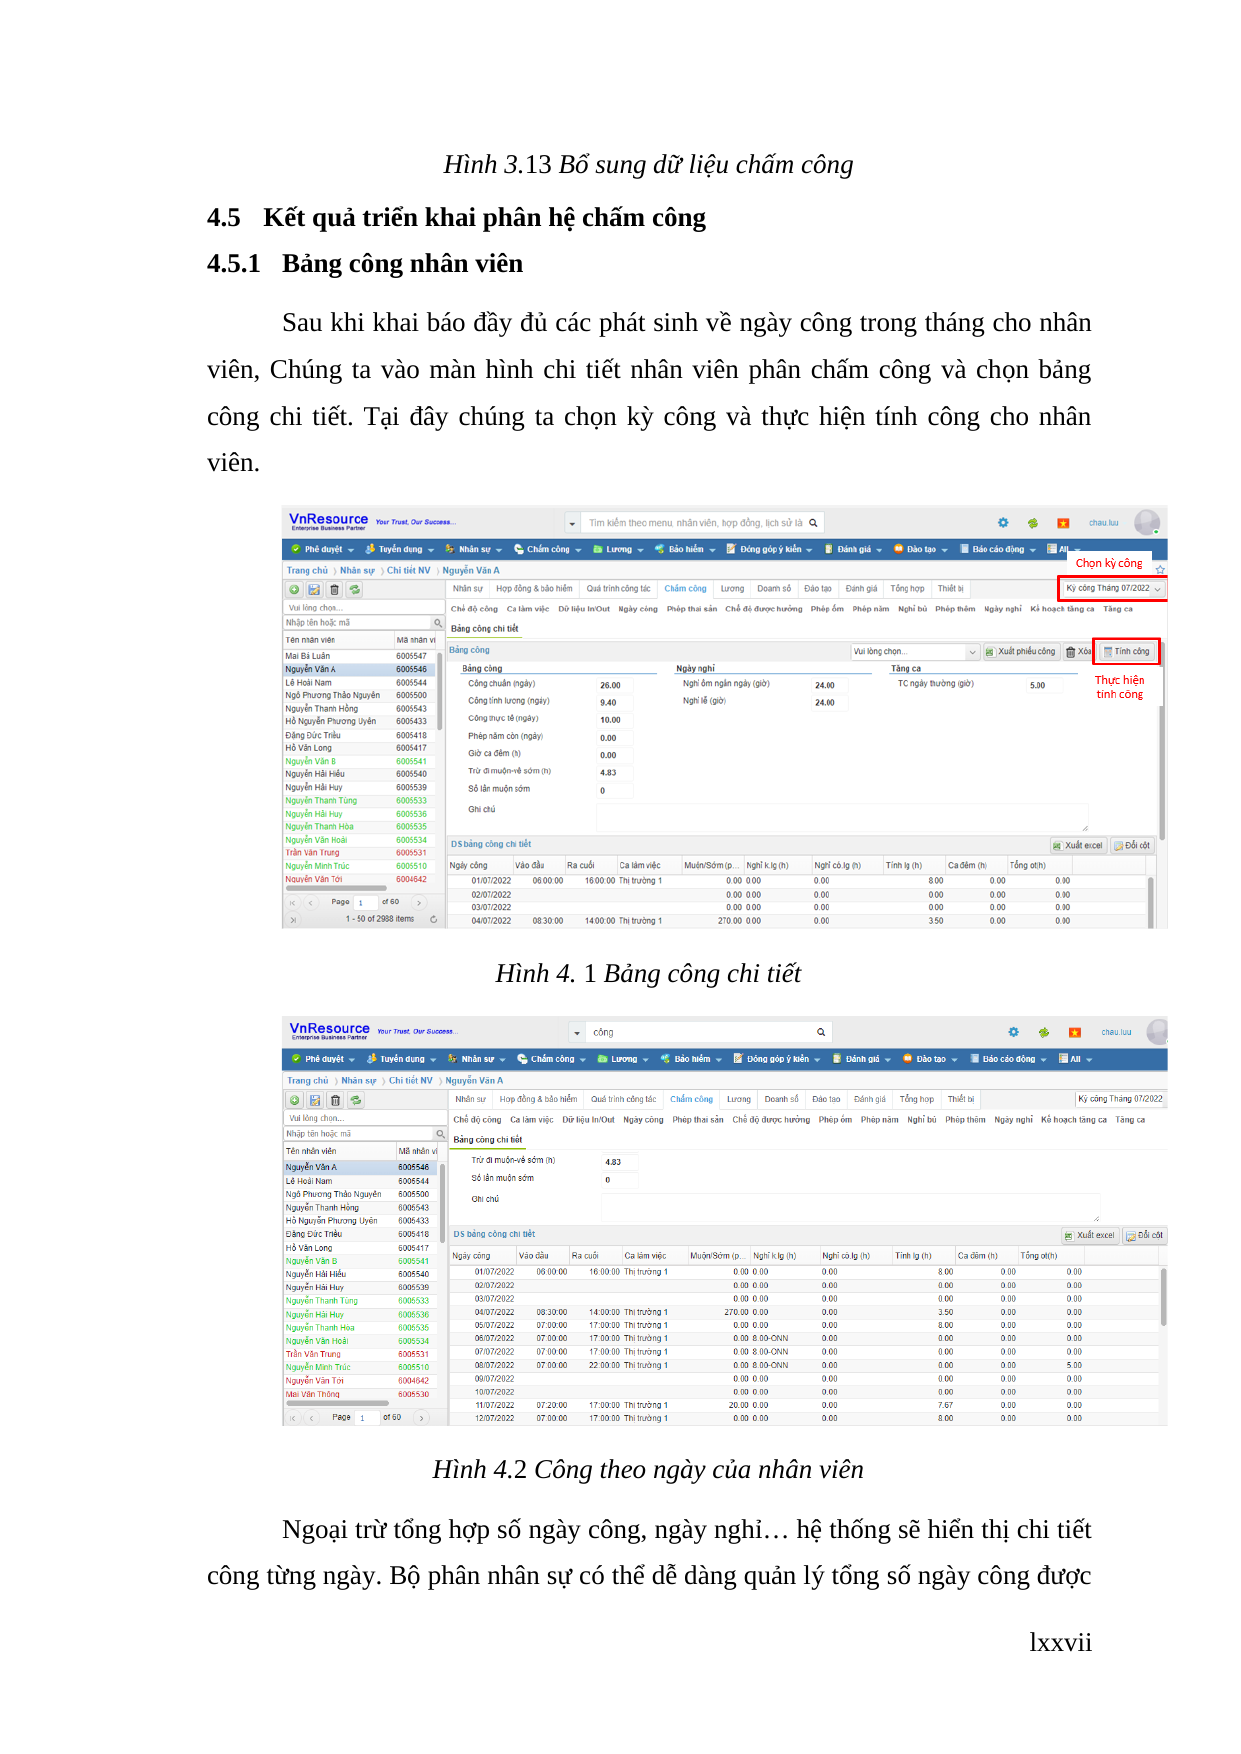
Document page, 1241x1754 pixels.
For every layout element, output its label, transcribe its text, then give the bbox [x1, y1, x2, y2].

picture [281, 505, 1168, 929]
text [207, 1513, 1092, 1591]
picture [281, 1016, 1168, 1426]
list Bảng công nhân viên [207, 247, 1092, 278]
list Kết quả triển khai phân hệ chấm công [207, 201, 1092, 232]
text Sau khi khai báo đầy đủ các phát sinh về ngày công trong tháng cho nhân viên, Chúng ta vào màn hình chi tiết nhân viên phân chấm công và chọn bảng công chi tiết. Tại đây chúng ta chọn kỳ công và thực hiện tính công cho nhân viên. [207, 306, 1092, 478]
